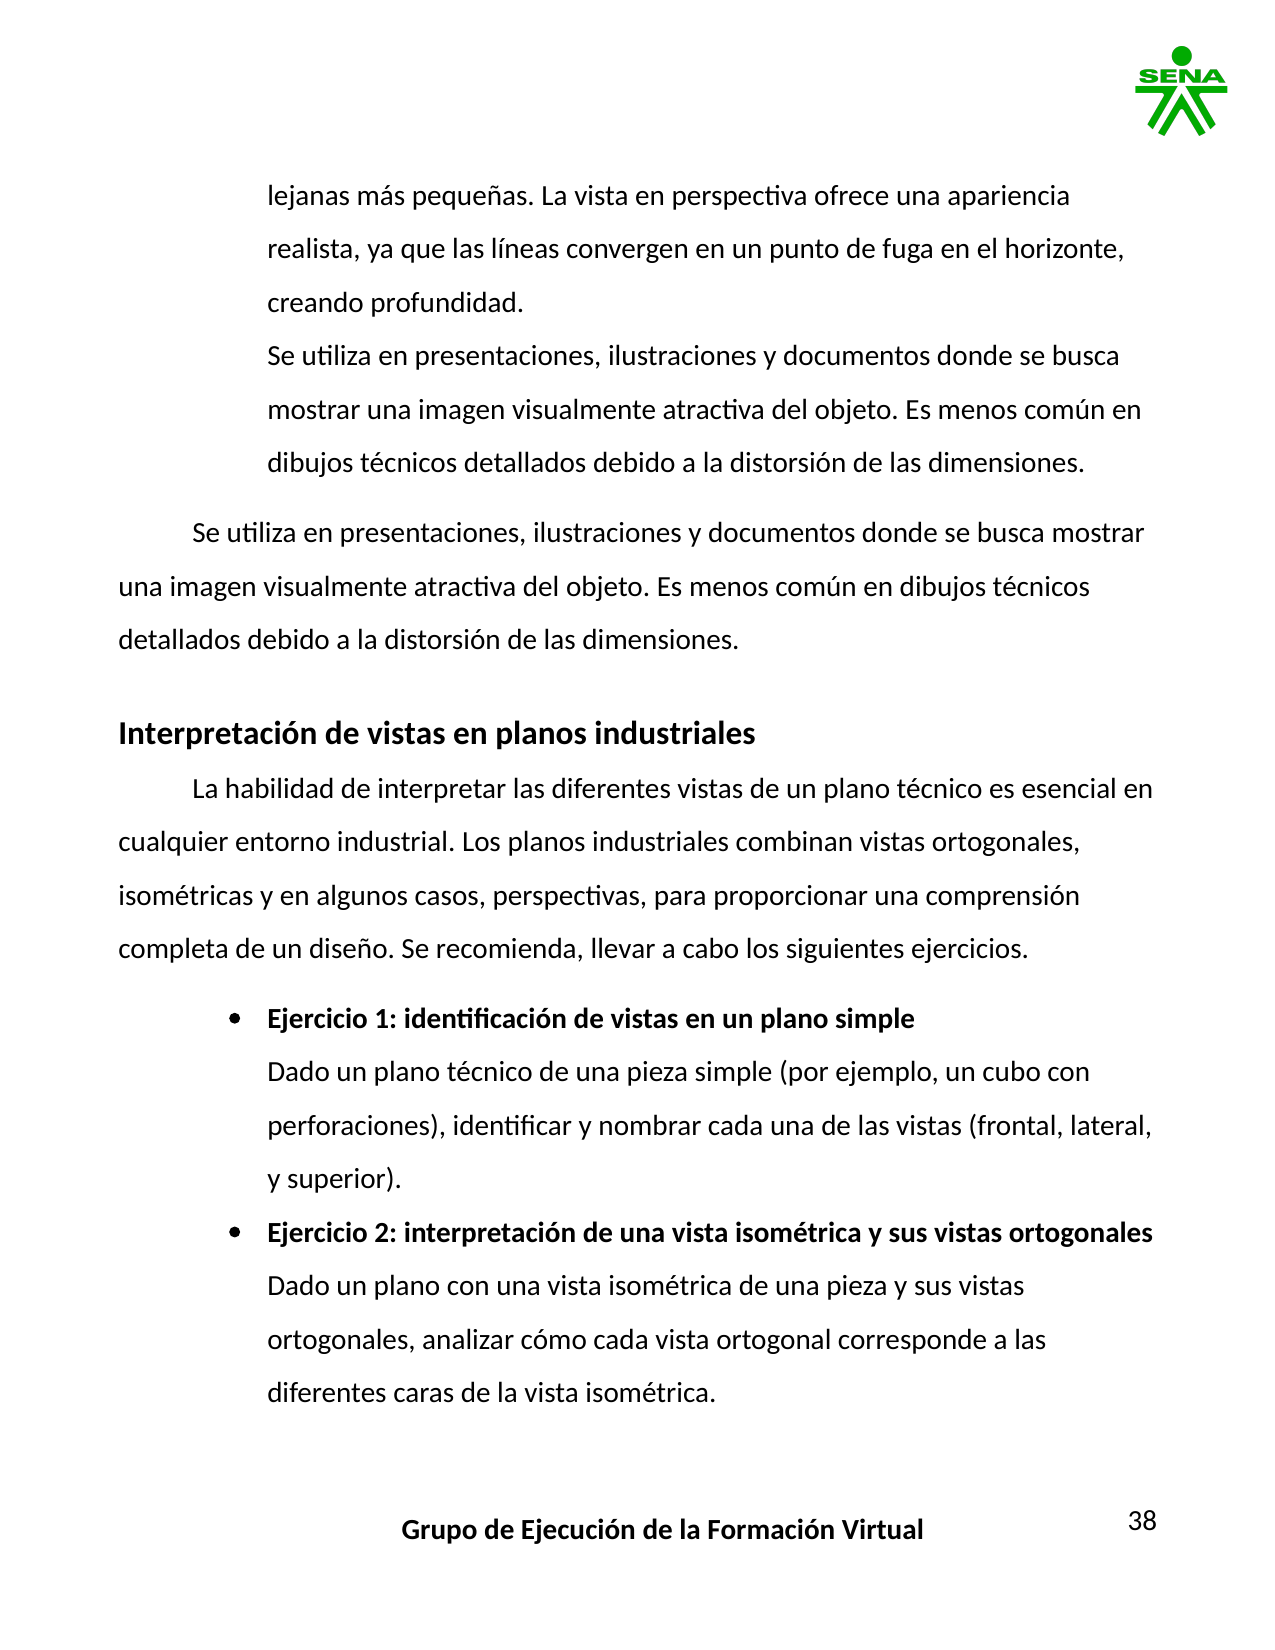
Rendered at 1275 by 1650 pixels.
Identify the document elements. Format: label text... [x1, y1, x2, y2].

list Dado un plano técnico de una pieza simple (por ejemplo, un cubo con perforaciones), identificar y nombrar cada una de las vistas (frontal, lateral, y superior). [267, 1053, 1157, 1196]
text Se utiliza en presentaciones, ilustraciones y documentos donde se busca mostrar una imagen visualmente atractiva del objeto. Es menos común en dibujos técnicos detallados debido a la distorsión de las dimensiones. [118, 514, 1157, 657]
list Dado un plano con una vista isométrica de una pieza y sus vistas ortogonales, analizar cómo cada vista ortogonal corresponde a las diferentes caras de la vista isométrica. [267, 1267, 1157, 1410]
picture [1135, 46, 1228, 136]
list Ejercicio 2: interpretación de una vista isométrica y sus vistas ortogonales [229, 1214, 1157, 1249]
list Se utiliza en presentaciones, ilustraciones y documentos donde se busca mostrar una imagen visualmente atractiva del objeto. Es menos común en dibujos técnicos detallados debido a la distorsión de las dimensiones. [267, 337, 1157, 480]
list Ejercicio 1: identificación de vistas en un plano simple [229, 1000, 1157, 1036]
subtitle Interpretación de vistas en planos industriales [118, 712, 1157, 753]
text La habilidad de interpretar las diferentes vistas de un plano técnico es esencial en cualquier entorno industrial. Los planos industriales combinan vistas ortogonales, isométricas y en algunos casos, perspectivas, para proporcionar una comprensión completa de un diseño. Se recomienda, llevar a cabo los siguientes ejercicios. [118, 770, 1157, 966]
